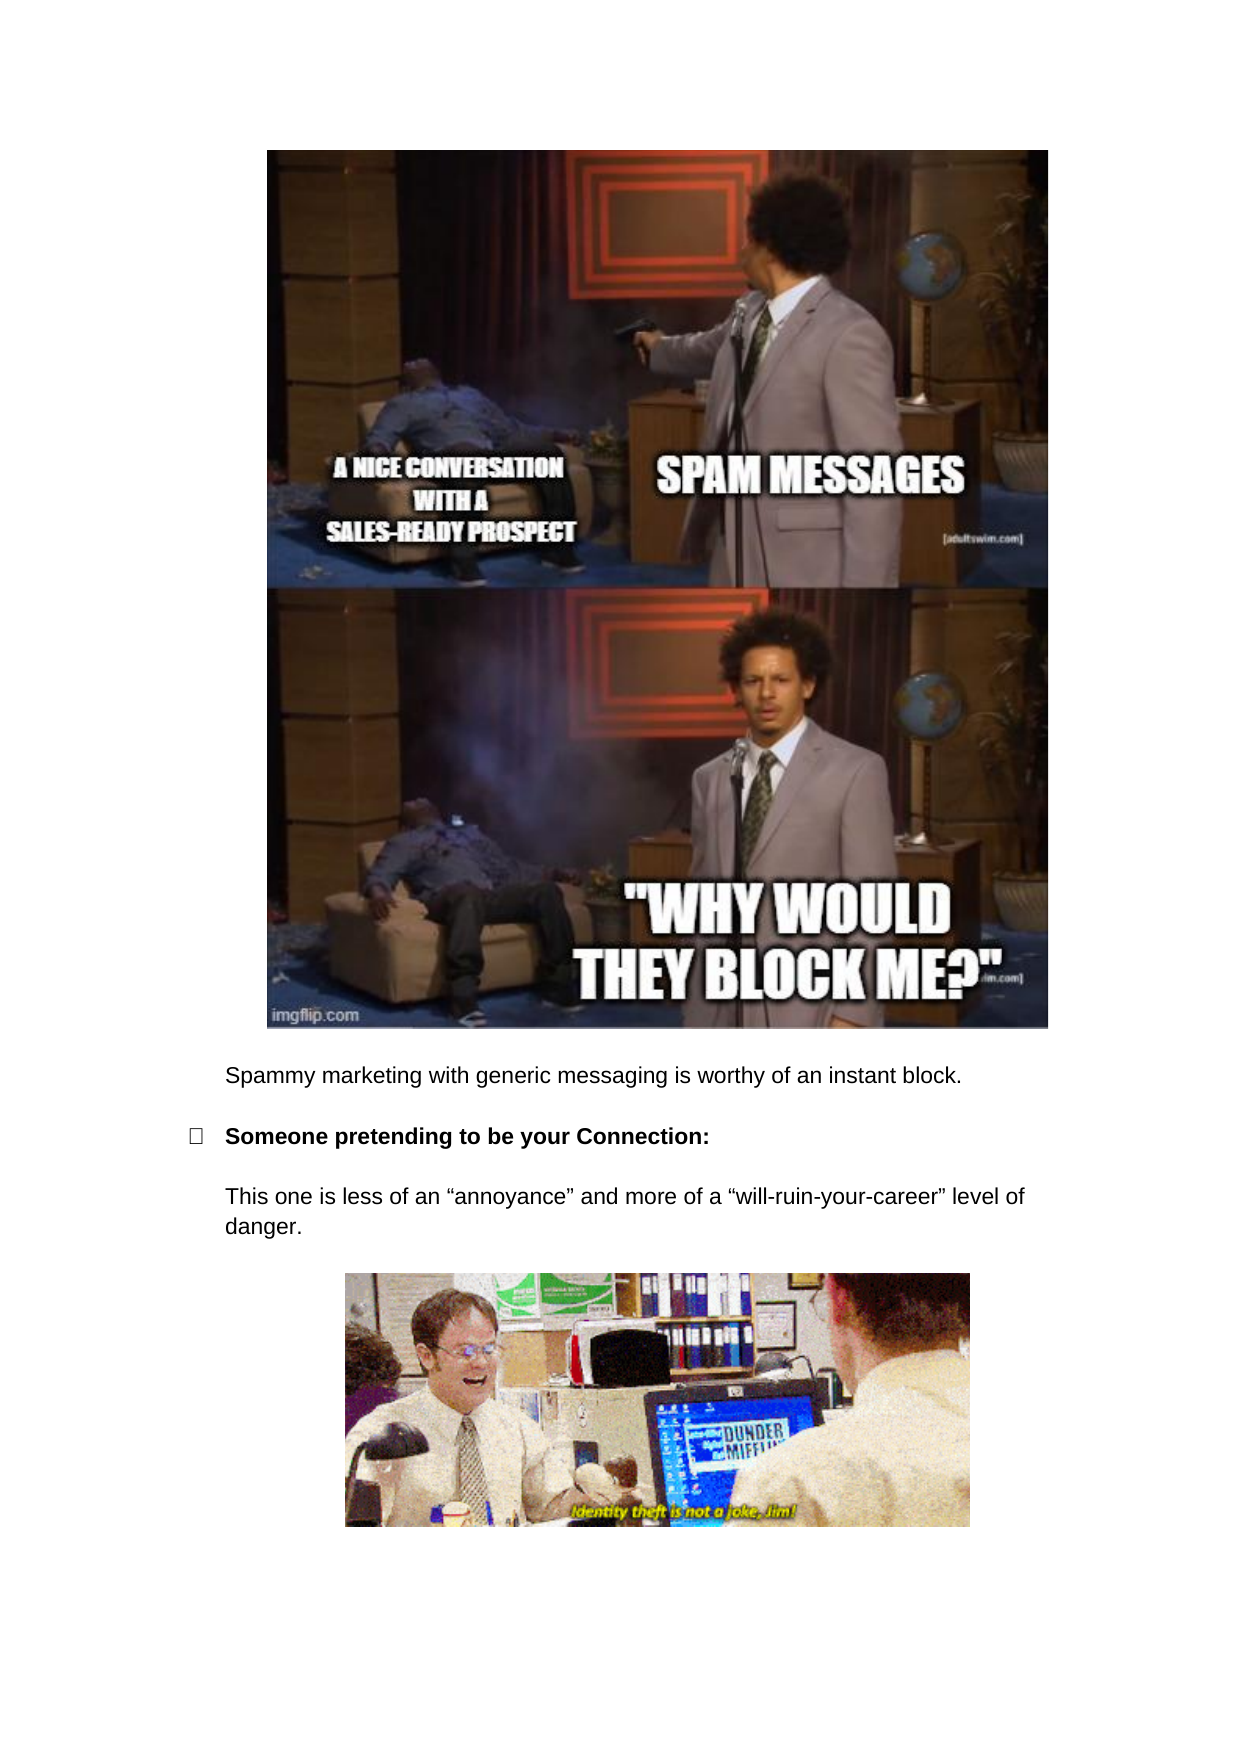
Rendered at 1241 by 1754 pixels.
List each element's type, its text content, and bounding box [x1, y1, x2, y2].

text This one is less of an “annoyance” and more of a “will-ruin-your-career” level of danger. [225, 1183, 1090, 1239]
list Someone pretending to be your Connection: [187, 1123, 1090, 1149]
picture [345, 1273, 970, 1527]
picture [267, 150, 1049, 1029]
text Spammy marketing with generic messaging is worthy of an instant block. [225, 1062, 1090, 1088]
